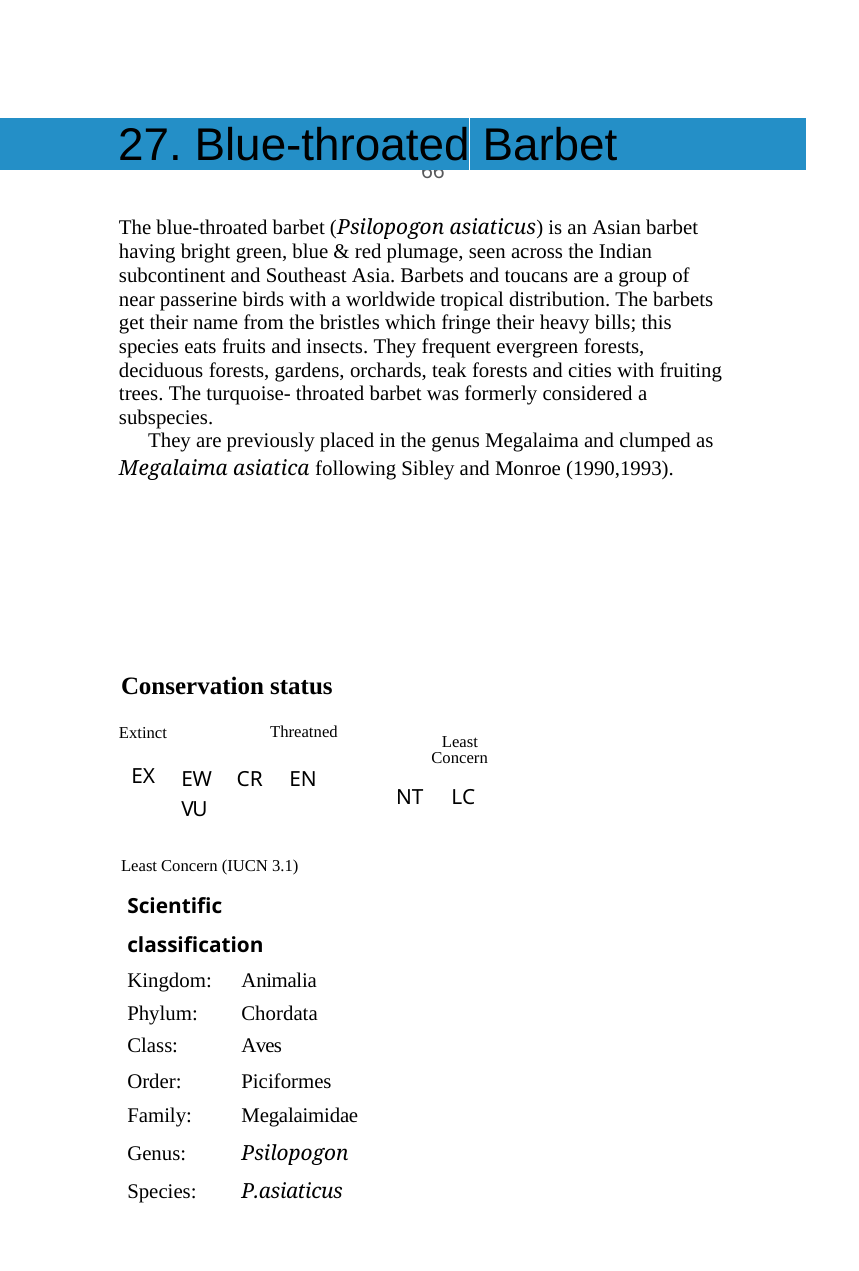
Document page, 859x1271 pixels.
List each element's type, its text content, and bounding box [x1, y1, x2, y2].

text EX EW CR EN VU [131, 761, 367, 822]
text Extinct Threatned [119, 722, 367, 743]
text Least Concern [431, 734, 490, 767]
text They are previously placed in the genus Megalaima and clumped as [148, 429, 858, 452]
subtitle Conservation status [121, 671, 858, 699]
text Least Concern (IUCN 3.1) [121, 855, 858, 874]
text NT LC [396, 782, 858, 810]
text Order: Piciformes [127, 1069, 858, 1093]
text Family: Megalaimidae [127, 1102, 858, 1127]
text Megalaima asiatica following Sibley and Monroe (1990,1993). [119, 453, 858, 482]
subtitle 27. Blue-throated Barbet [0, 117, 858, 170]
text Species: P.asiaticus [127, 1176, 858, 1204]
text Class: Aves [127, 1034, 858, 1058]
text The blue-throated barbet (Psilopogon asiaticus) is an Asian barbet having bright green, blue & red plumage, seen across the Indian subcontinent and Southeast Asia. Barbets and toucans are a group of near passerine birds with a worldwide tropical distribution. The barbets get their name from the bristles which fringe their heavy bills; this species eats fruits and insects. They frequent evergreen forests, deciduous forests, gardens, orchards, teak forests and cities with fruiting trees. The turquoise- throated barbet was formerly considered a subspecies. [119, 212, 726, 429]
text Scientific classification Kingdom: Animalia Phylum: Chordata [127, 891, 319, 1025]
text Genus: Psilopogon [127, 1138, 858, 1166]
